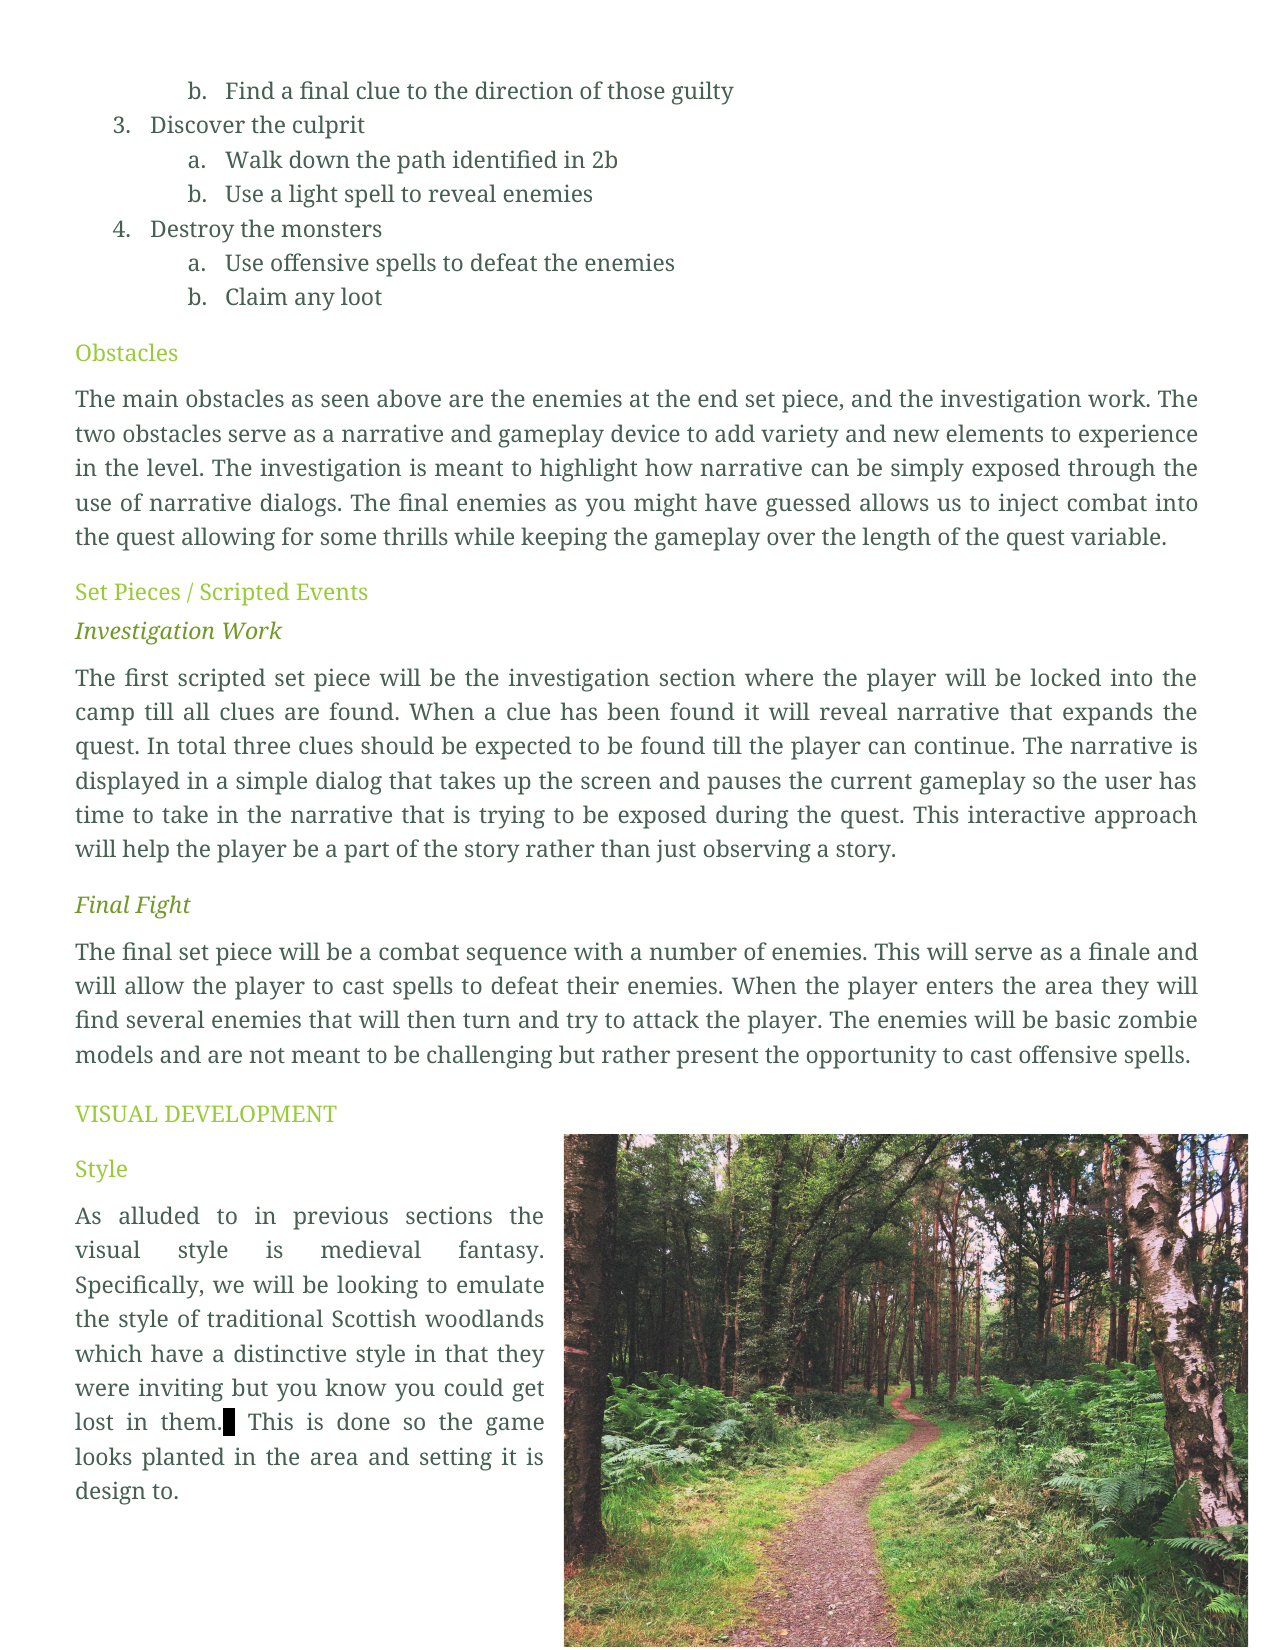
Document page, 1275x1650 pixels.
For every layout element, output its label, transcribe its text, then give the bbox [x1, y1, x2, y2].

subtitle Obstacles [75, 336, 1200, 368]
list Claim any loot [187, 281, 1200, 312]
list Discover the culprit [112, 109, 1200, 141]
subtitle Set Pieces / Scripted Events [75, 576, 1200, 607]
subtitle Style [75, 1153, 563, 1184]
list Find a final clue to the direction of those guilty [187, 75, 1200, 106]
text The final set piece will be a combat sequence with a number of enemies. This will serve as a finale and will allow the player to cast spells to defeat their enemies. When the player enters the area they will find several enemies that will then turn and try to attack the player. The enemies will be basic zombie models and are not meant to be challenging but rather present the opportunity to cast offensive spells. [75, 935, 1200, 1070]
picture [563, 1134, 1248, 1647]
text As alluded to in previous sections the visual style is medieval fantasy. Specifically, we will be looking to emulate the style of traditional Scottish woodlands which have a distinctive style in that they were inviting but you know you could get lost in them. This is done so the game looks planted in the area and setting it is design to. [75, 1200, 563, 1506]
list Walk down the path identified in 2b [187, 144, 1200, 175]
text The first scripted set piece will be the investigation section where the player will be locked into the camp till all clues are found. When a clue has been found it will reveal narrative that expands the quest. In total three clues should be expected to be found till the player can continue. The narrative is displayed in a simple dialog that takes up the screen and pauses the current gameplay so the user has time to take in the narrative that is trying to be exposed during the quest. This interactive approach will help the player be a part of the story rather than just observing a story. [75, 661, 1200, 864]
subtitle Investigation Work [75, 614, 1200, 646]
text The main obstacles as seen above are the enemies at the end set piece, and the investigation work. The two obstacles serve as a narrative and gameplay device to add variety and new elements to experience in the level. The investigation is meant to highlight how narrative can be simply exposed through the use of narrative dialogs. The final enemies as you might have guessed allows us to inject combat into the quest allowing for some thrills while keeping the gameplay over the length of the quest variable. [75, 383, 1200, 552]
list Use a light spell to reveal enemies [187, 178, 1200, 209]
subtitle Visual Development [75, 1098, 1200, 1129]
list Destroy the monsters [112, 212, 1200, 244]
list Use offensive spells to defeat the enemies [187, 247, 1200, 278]
subtitle Final Fight [75, 888, 1200, 920]
